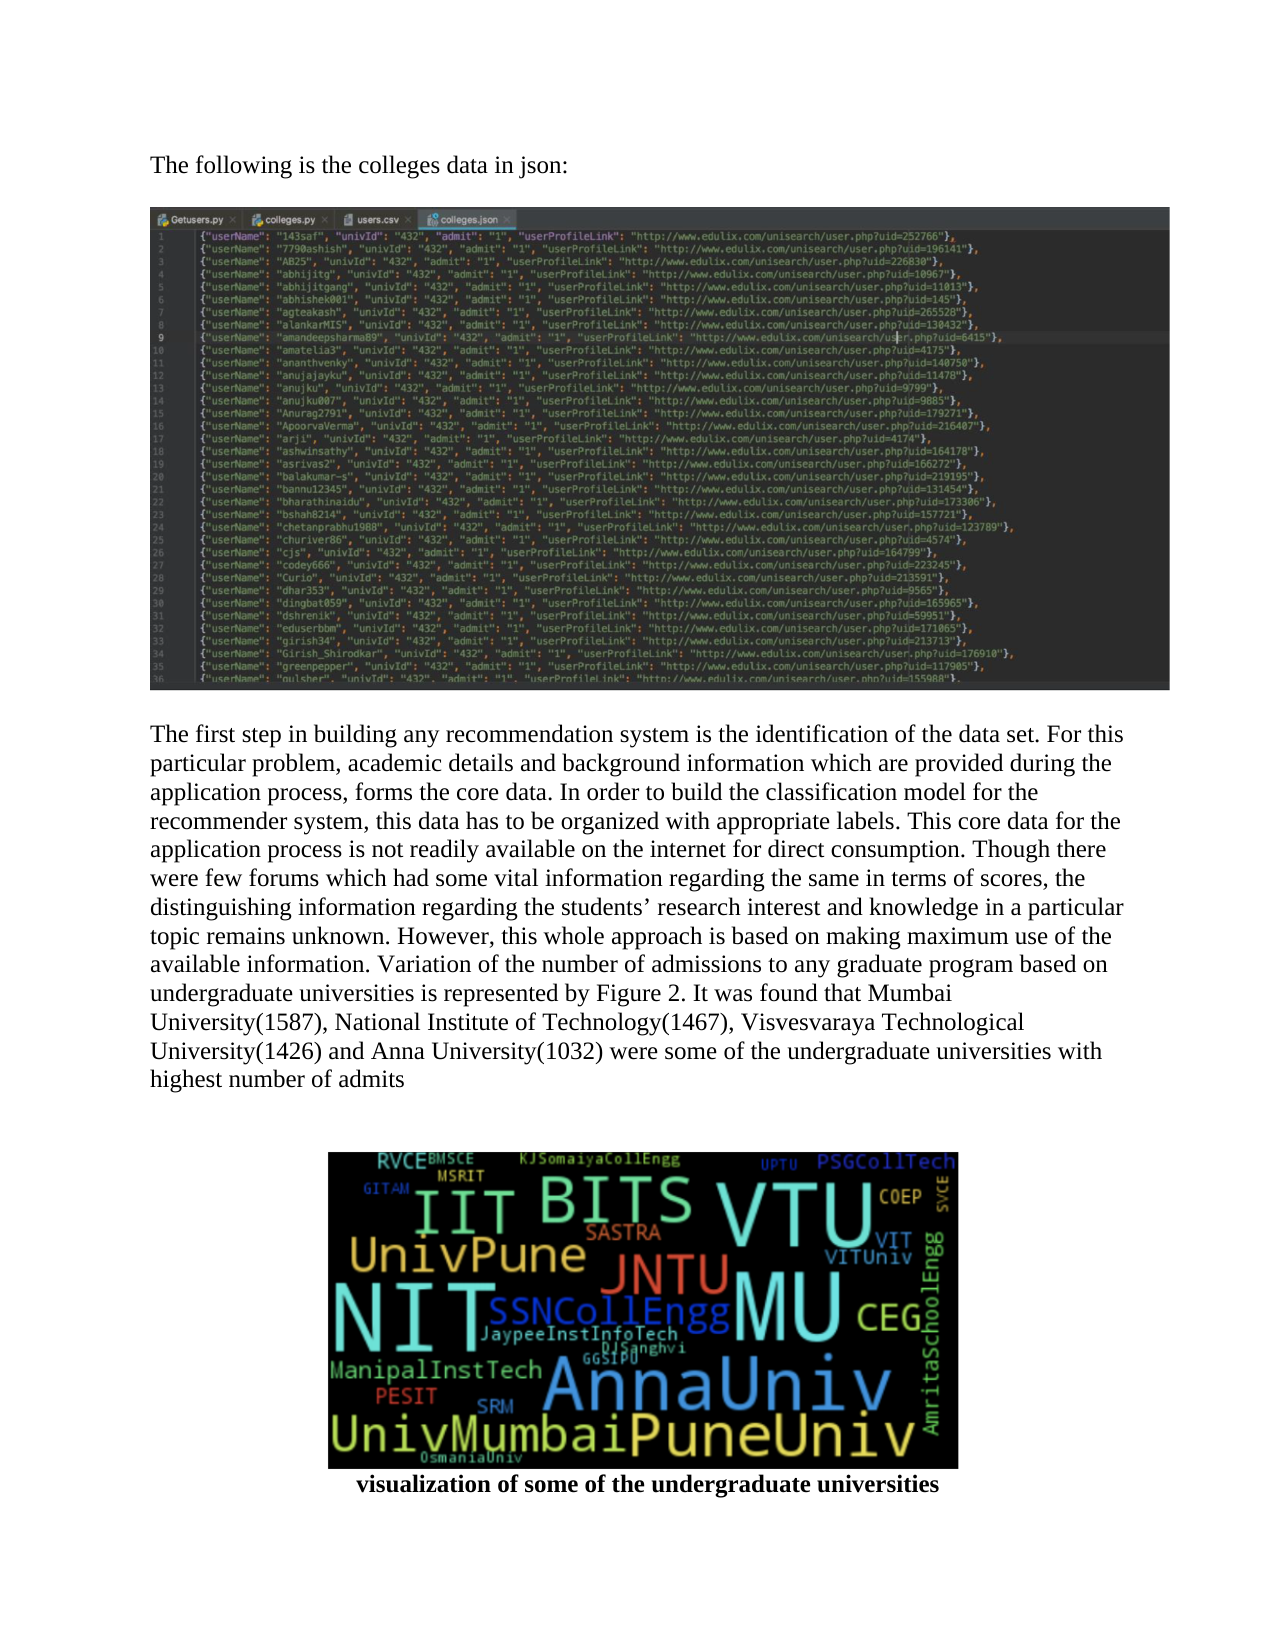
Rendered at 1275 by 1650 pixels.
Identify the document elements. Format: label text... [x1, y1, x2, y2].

text visualization of some of the undergraduate universities [150, 1469, 1125, 1498]
picture [150, 207, 1170, 691]
text The first step in building any recommendation system is the identification of the data set. For this particular problem, academic details and background information which are provided during the application process, forms the core data. In order to build the classification model for the recommender system, this data has to be organized with appropriate labels. This core data for the application process is not readily available on the internet for direct consumption. Though there were few forums which had some vital information regarding the same in terms of scores, the distinguishing information regarding the students’ research interest and knowledge in a particular topic remains unknown. However, this whole approach is based on making maximum use of the available information. Variation of the number of admissions to any graduate program based on undergraduate universities is represented by Figure 2. It was found that Mumbai University(1587), National Institute of Technology(1467), Visvesvaraya Technological University(1426) and Anna University(1032) were some of the undergraduate universities with highest number of admits [150, 719, 1125, 1093]
text The following is the colleges data in json: [150, 150, 1125, 179]
picture [325, 1150, 959, 1470]
